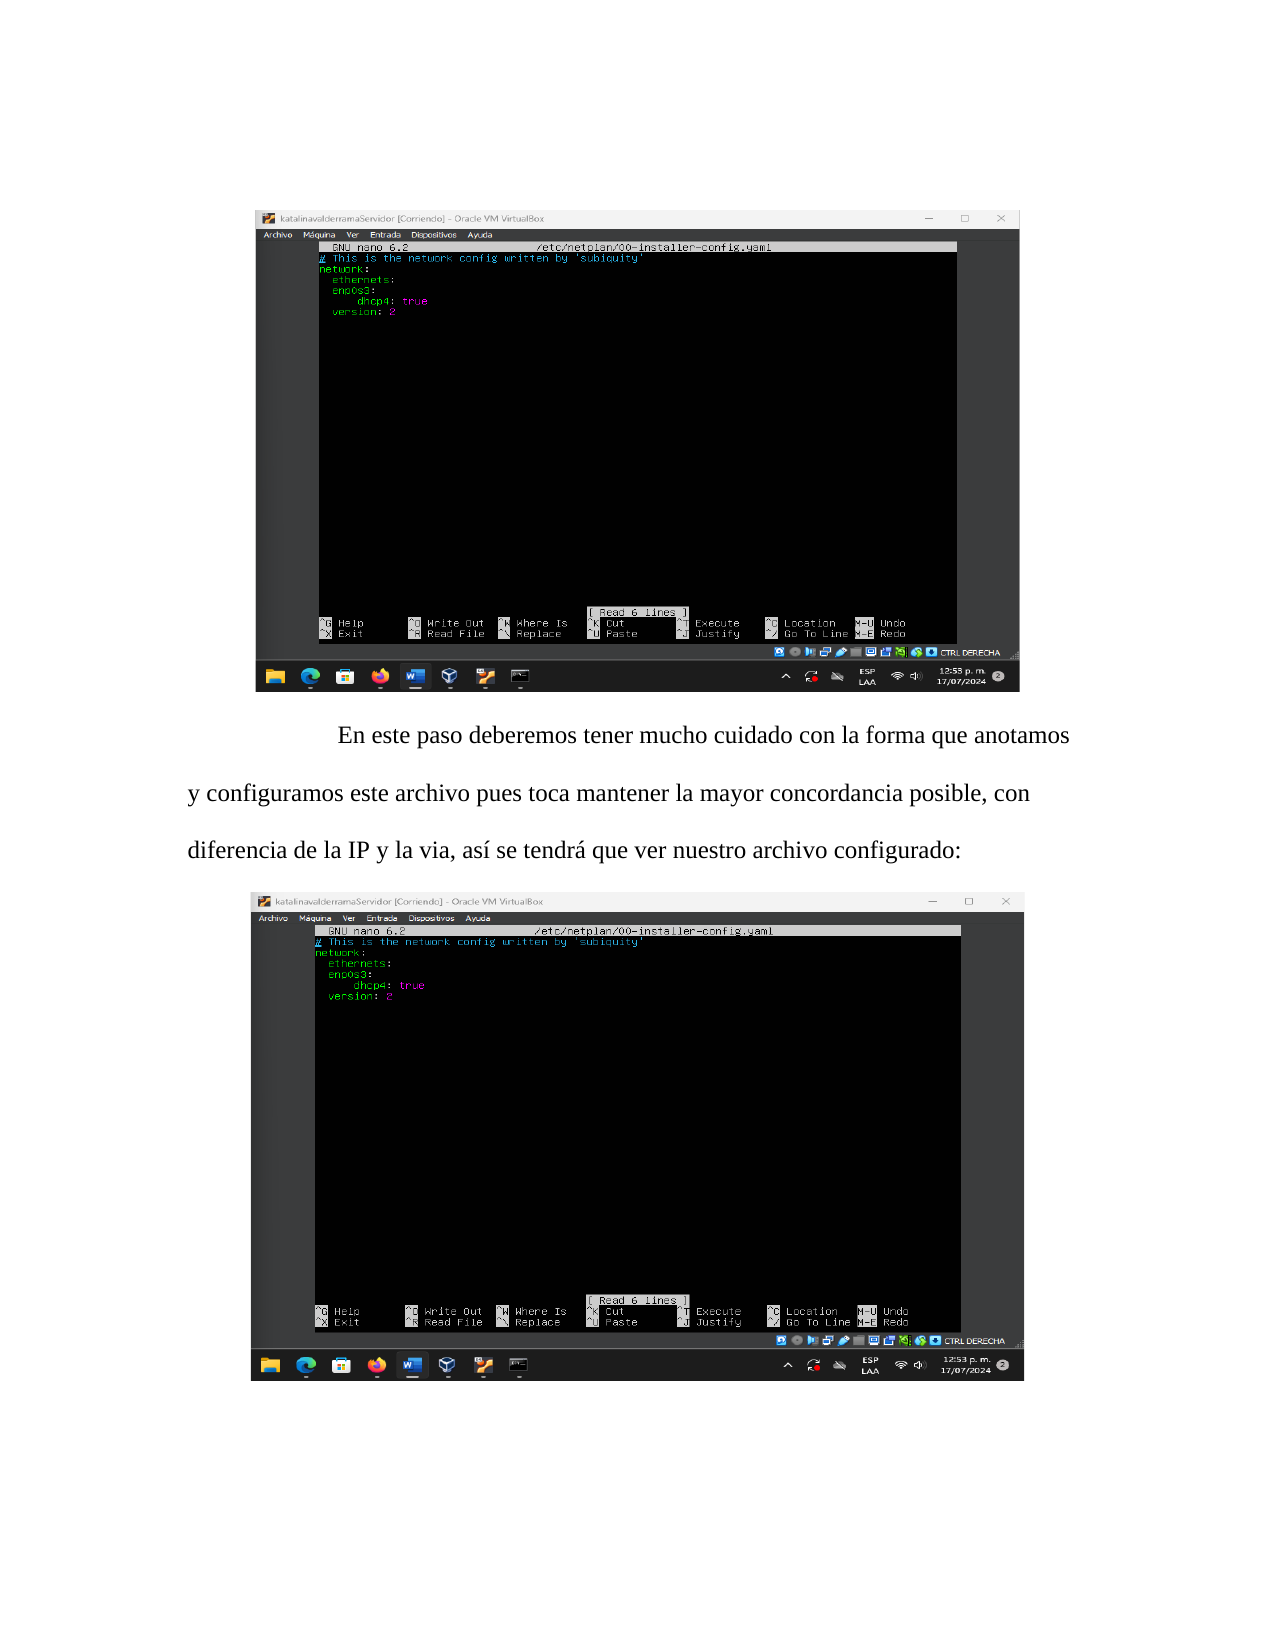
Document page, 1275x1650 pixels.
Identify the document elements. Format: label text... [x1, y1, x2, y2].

text En este paso deberemos tener mucho cuidado con la forma que anotamos y configuramos este archivo pues toca mantener la mayor concordancia posible, con diferencia de la IP y la via, así se tendrá que ver nuestro archivo configurado: [187, 720, 1087, 864]
picture [255, 210, 1020, 692]
picture [250, 892, 1025, 1381]
